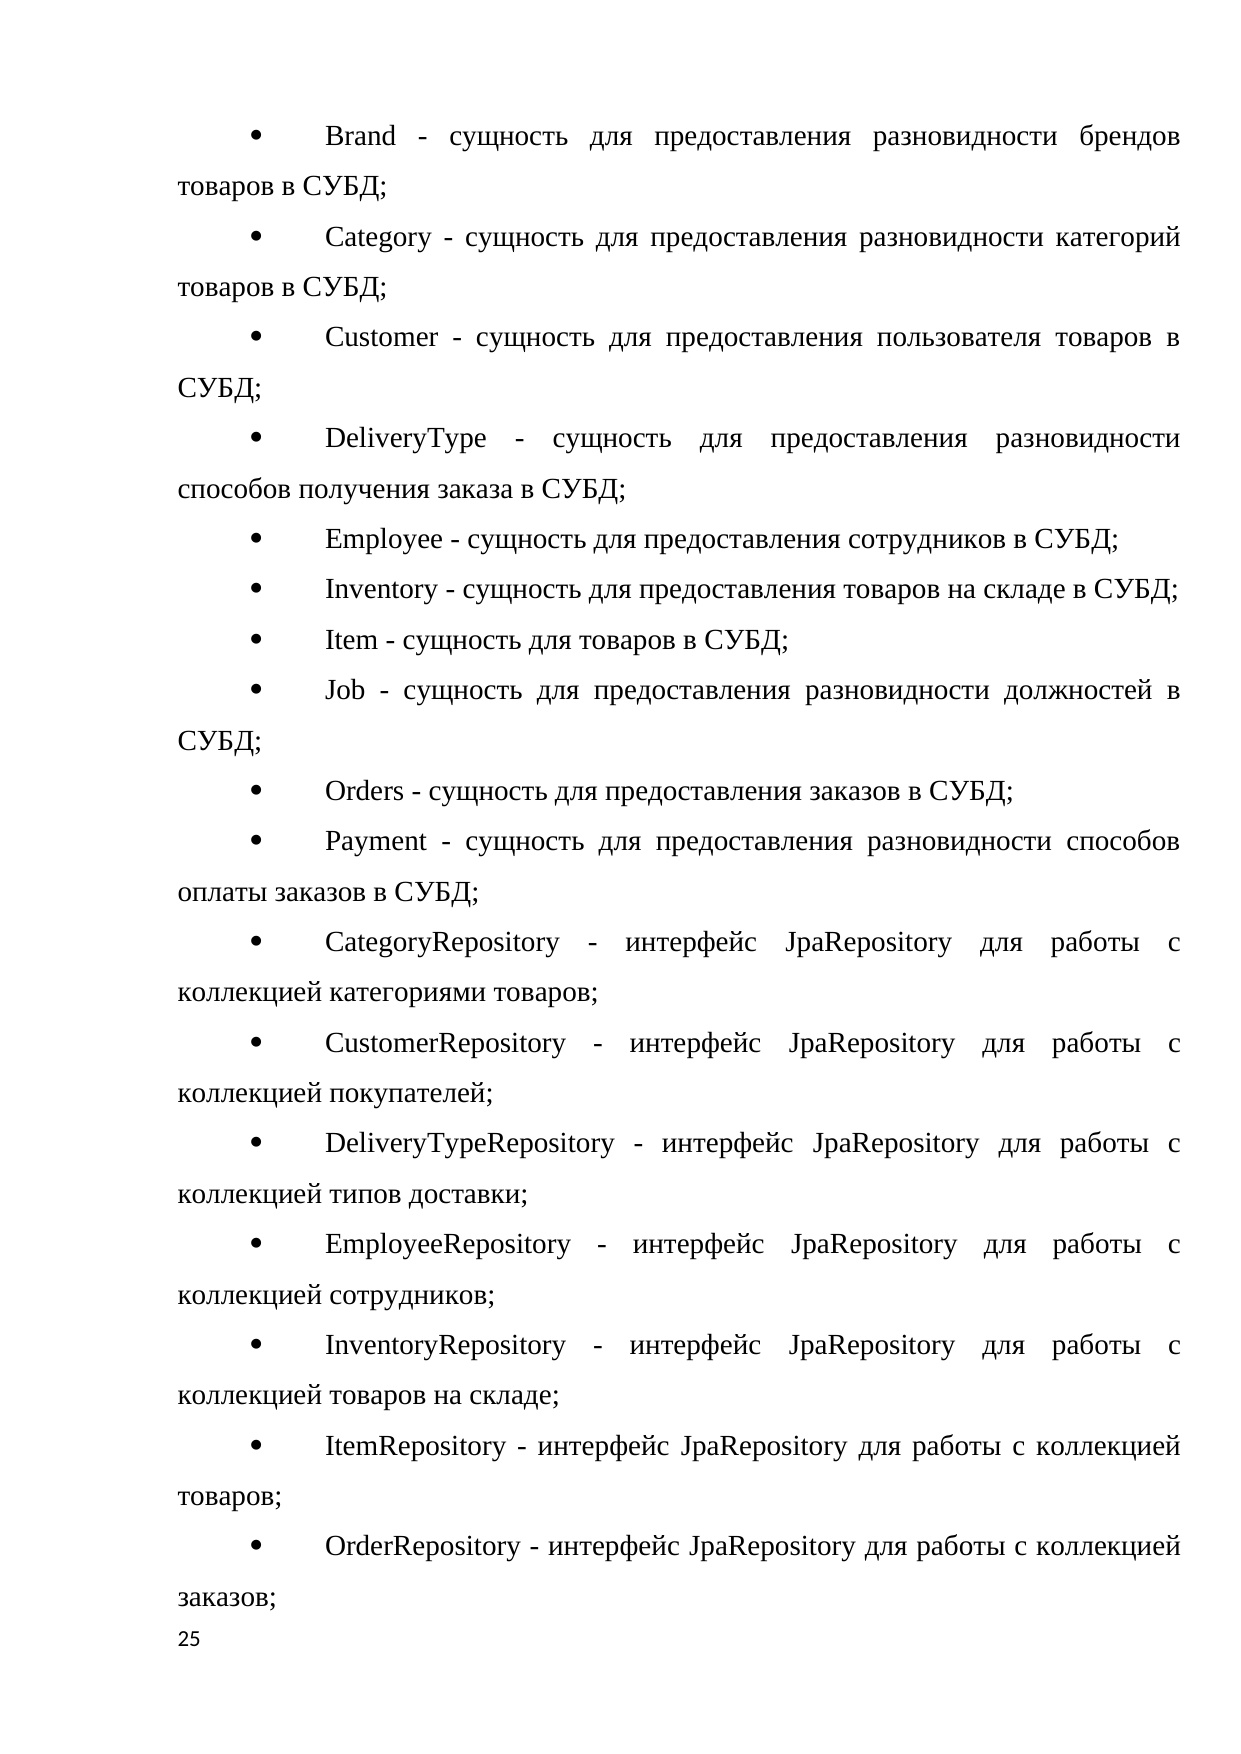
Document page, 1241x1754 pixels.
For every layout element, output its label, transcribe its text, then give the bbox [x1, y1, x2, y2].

list CustomerRepository - интерфейс JpaRepository для работы с коллекцией покупателей; [177, 1025, 1181, 1109]
list OrderRepository - интерфейс JpaRepository для работы с коллекцией заказов; [177, 1528, 1181, 1612]
list Customer - сущность для предоставления пользователя товаров в СУБД; [177, 319, 1181, 403]
list Job - сущность для предоставления разновидности должностей в СУБД; [177, 672, 1181, 756]
list EmployeeRepository - интерфейс JpaRepository для работы с коллекцией сотрудников; [177, 1226, 1181, 1310]
list InventoryRepository - интерфейс JpaRepository для работы с коллекцией товаров на складе; [177, 1327, 1181, 1411]
list Orders - сущность для предоставления заказов в СУБД; [177, 773, 1181, 807]
list Item - сущность для товаров в СУБД; [177, 622, 1181, 656]
list Brand - сущность для предоставления разновидности брендов товаров в СУБД; [177, 118, 1181, 202]
list ItemRepository - интерфейс JpaRepository для работы с коллекцией товаров; [177, 1428, 1181, 1512]
list DeliveryType - сущность для предоставления разновидности способов получения заказа в СУБД; [177, 420, 1181, 504]
list CategoryRepository - интерфейс JpaRepository для работы с коллекцией категориями товаров; [177, 924, 1181, 1008]
list Inventory - сущность для предоставления товаров на складе в СУБД; [177, 571, 1181, 605]
list Category - сущность для предоставления разновидности категорий товаров в СУБД; [177, 219, 1181, 303]
list Employee - сущность для предоставления сотрудников в СУБД; [177, 521, 1181, 555]
list Payment - сущность для предоставления разновидности способов оплаты заказов в СУБД; [177, 823, 1181, 907]
list DeliveryTypeRepository - интерфейс JpaRepository для работы с коллекцией типов доставки; [177, 1126, 1181, 1209]
